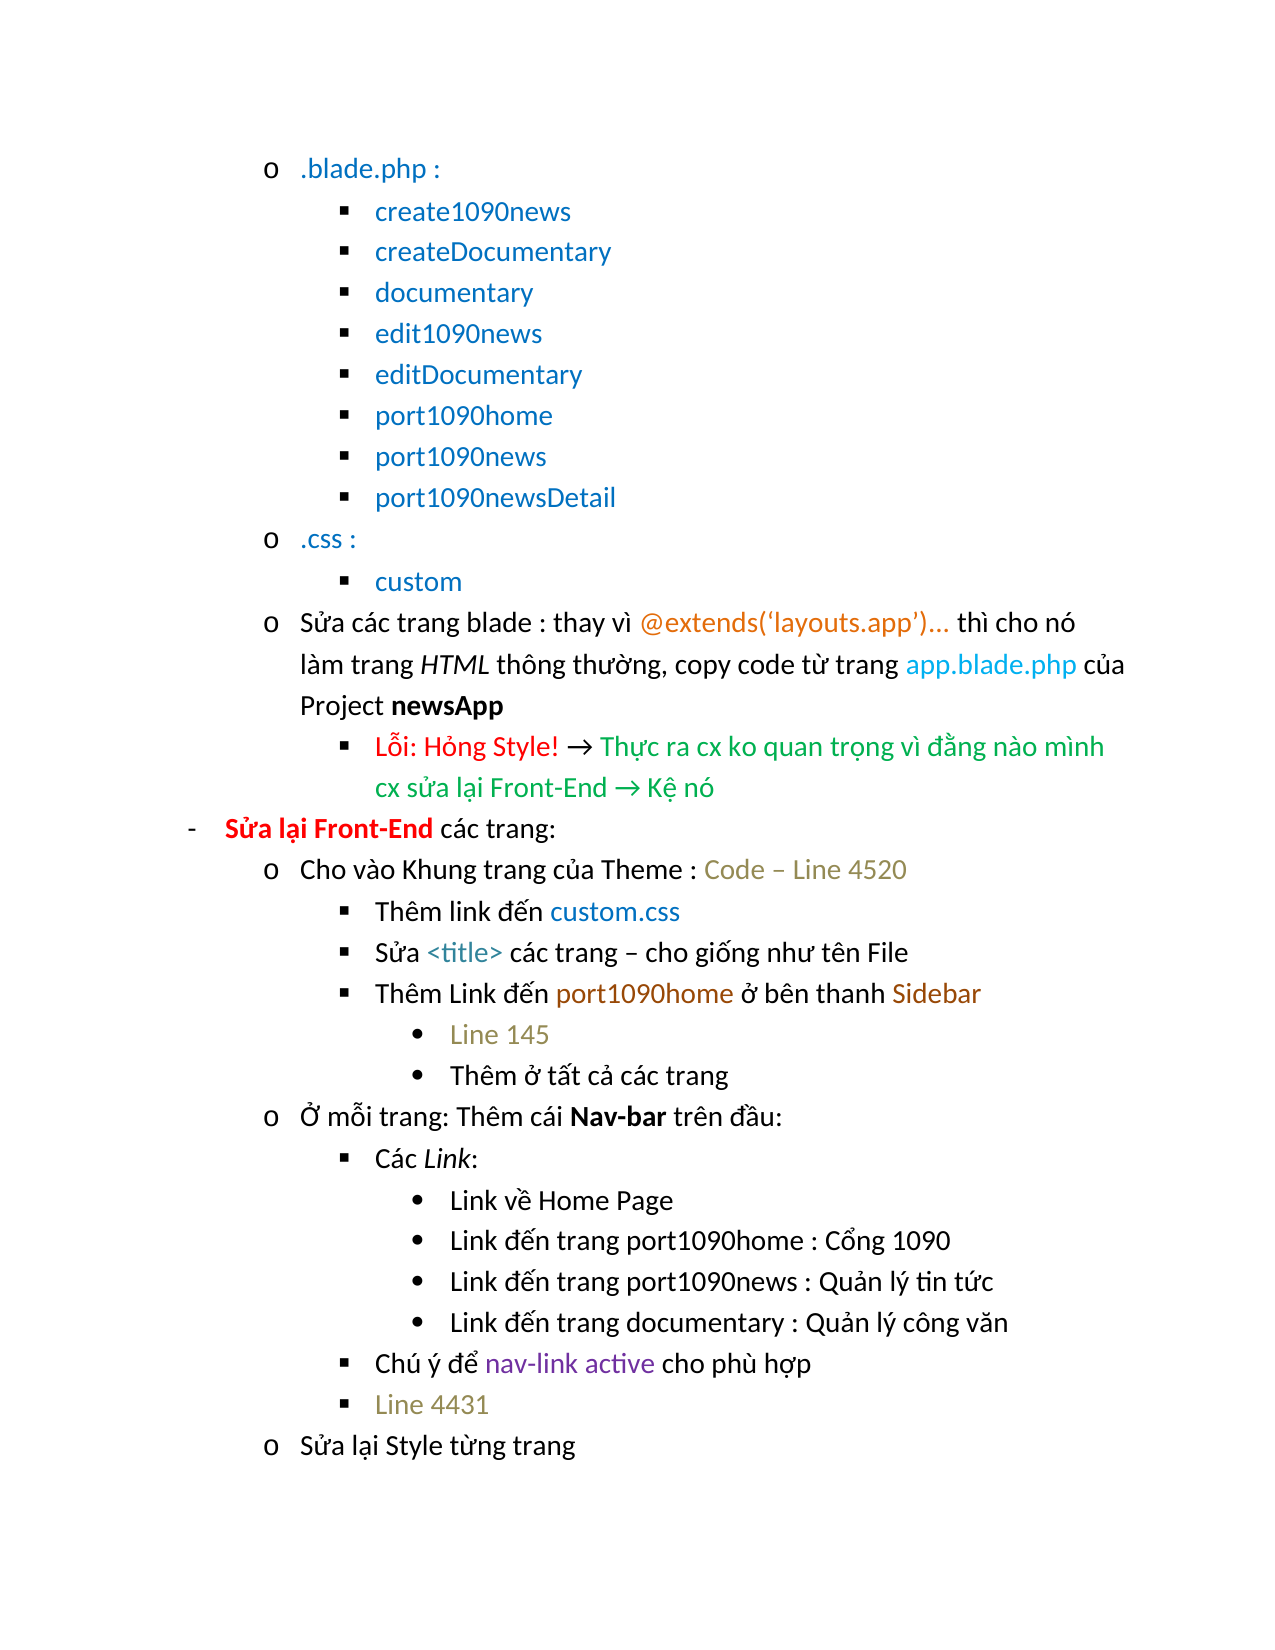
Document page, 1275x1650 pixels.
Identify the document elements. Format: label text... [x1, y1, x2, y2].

list Các Link: [337, 1141, 1125, 1176]
list port1090news [337, 438, 1125, 474]
list custom [337, 563, 1125, 598]
list Link đến trang port1090news : Quản lý tin tức [412, 1263, 1125, 1299]
list Link đến trang port1090home : Cổng 1090 [412, 1222, 1125, 1258]
list Ở mỗi trang: Thêm cái Nav-bar trên đầu: [262, 1098, 1125, 1135]
list edit1090news [337, 315, 1125, 351]
list Cho vào Khung trang của Theme : Code – Line 4520 [262, 851, 1125, 888]
list Lỗi: Hỏng Style! → Thực ra cx ko quan trọng vì đằng nào mình cx sửa lại Front-End → Kệ nó [337, 728, 1125, 804]
list Line 4431 [337, 1386, 1125, 1422]
list Thêm ở tất cả các trang [412, 1057, 1125, 1093]
list Line 145 [412, 1016, 1125, 1052]
list Sửa lại Front-End các trang: [187, 810, 1125, 845]
list Link đến trang documentary : Quản lý công văn [412, 1304, 1125, 1340]
list Sửa <title> các trang – cho giống như tên File [337, 934, 1125, 970]
list editDocumentary [337, 356, 1125, 392]
list Sửa lại Style từng trang [262, 1427, 1125, 1464]
list createDocumentary [337, 233, 1125, 269]
list port1090home [337, 397, 1125, 433]
list .blade.php : [262, 150, 1125, 187]
list Link về Home Page [412, 1182, 1125, 1217]
list Sửa các trang blade : thay vì @extends(‘layouts.app’)... thì cho nó làm trang HTML thông thường, copy code từ trang app.blade.php của Project newsApp [262, 604, 1125, 723]
list Thêm Link đến port1090home ở bên thanh Sidebar [337, 975, 1125, 1011]
list Thêm link đến custom.css [337, 893, 1125, 929]
list port1090newsDetail [337, 479, 1125, 515]
list Chú ý để nav-link active cho phù hợp [337, 1345, 1125, 1381]
list documentary [337, 274, 1125, 310]
list create1090news [337, 193, 1125, 228]
list .css : [262, 520, 1125, 557]
